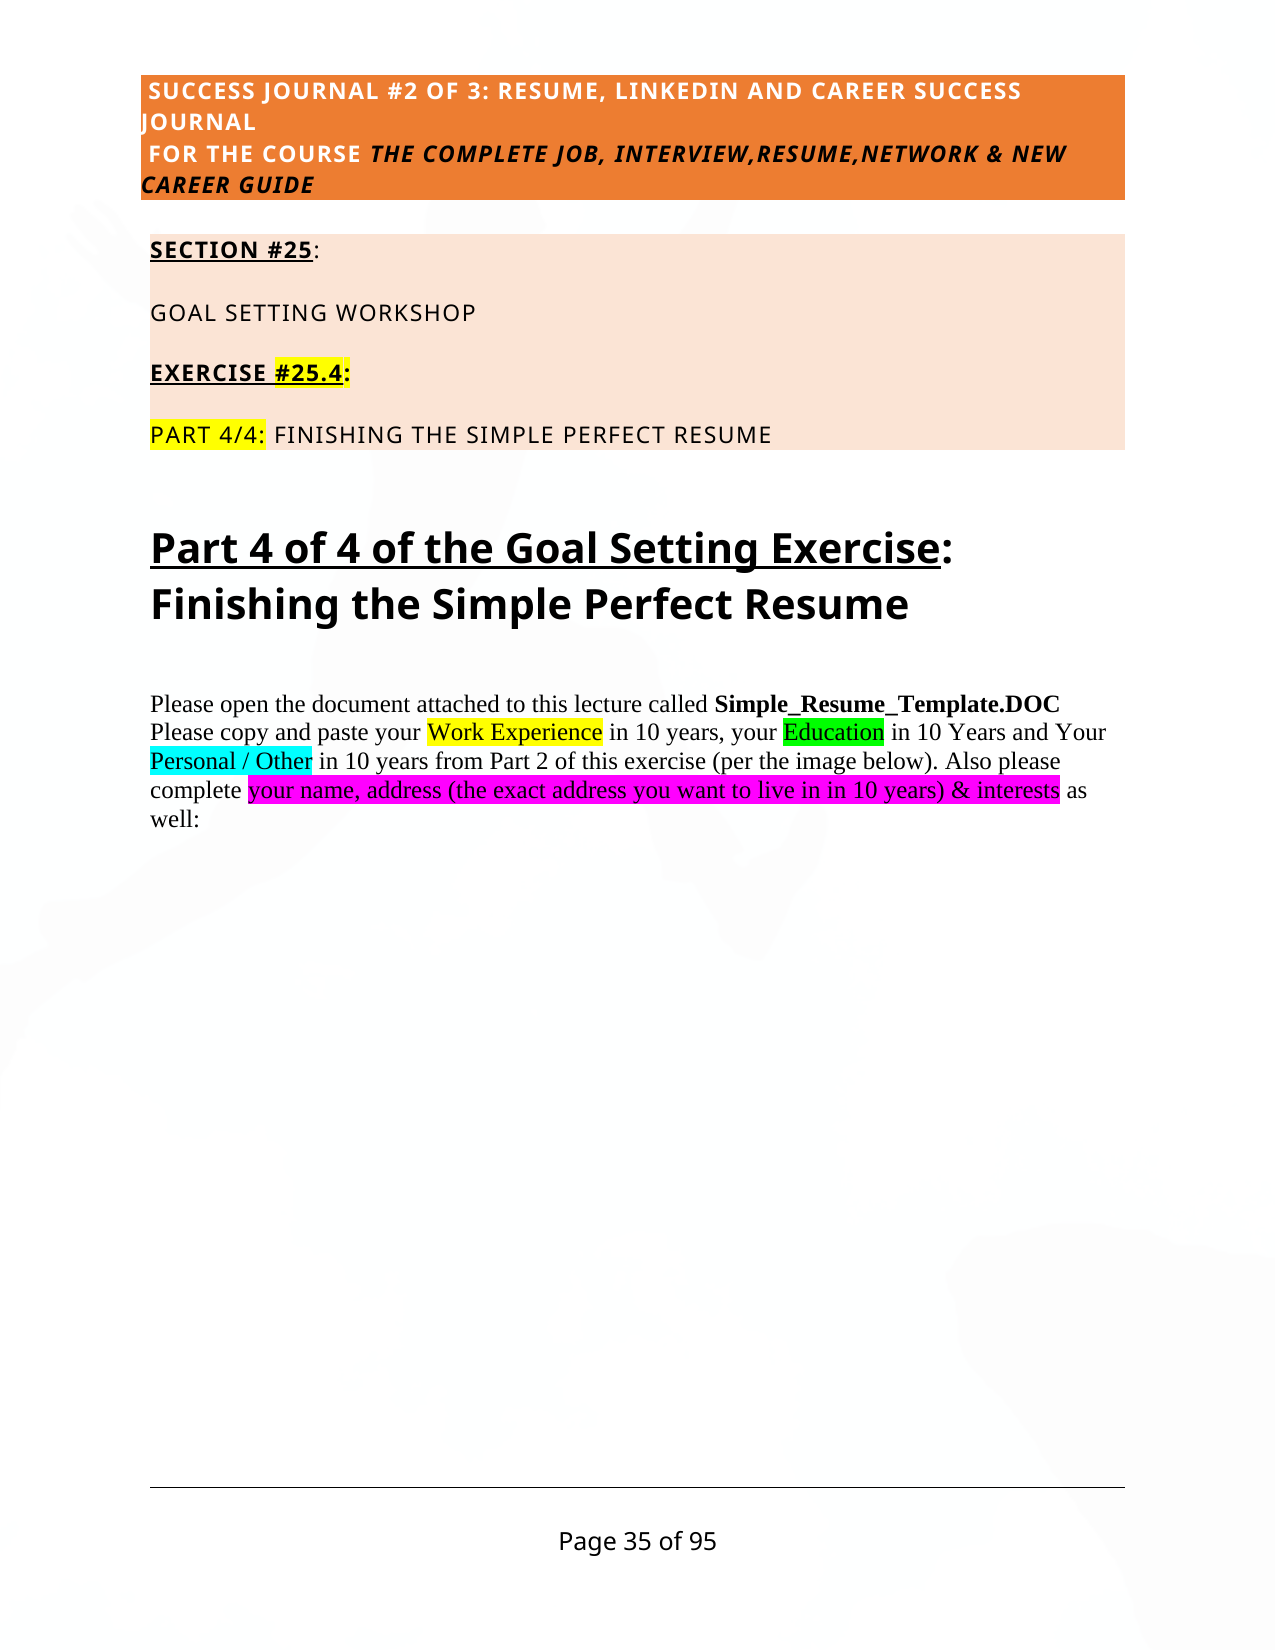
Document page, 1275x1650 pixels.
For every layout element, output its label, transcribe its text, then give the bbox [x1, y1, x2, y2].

text Please open the document attached to this lecture called Simple_Resume_Template.DOC [150, 689, 1125, 717]
subtitle Part 4/4: Finishing the Simple Perfect Resume [266, 419, 1125, 450]
subtitle Section #25: [150, 234, 1125, 265]
text Part 4 of 4 of the Goal Setting Exercise: [150, 518, 1125, 575]
subtitle exercise #25.4: [150, 328, 1125, 388]
text Please copy and paste your Work Experience in 10 years, your Education in 10 Years and Your Personal / Other in 10 years from Part 2 of this exercise (per the image below). Also please complete your name, address (the exact address you want to live in in 10 years) & interests as well: [150, 717, 1125, 832]
text Finishing the Simple Perfect Resume [150, 575, 1125, 632]
subtitle Goal Setting Workshop [150, 297, 1125, 328]
